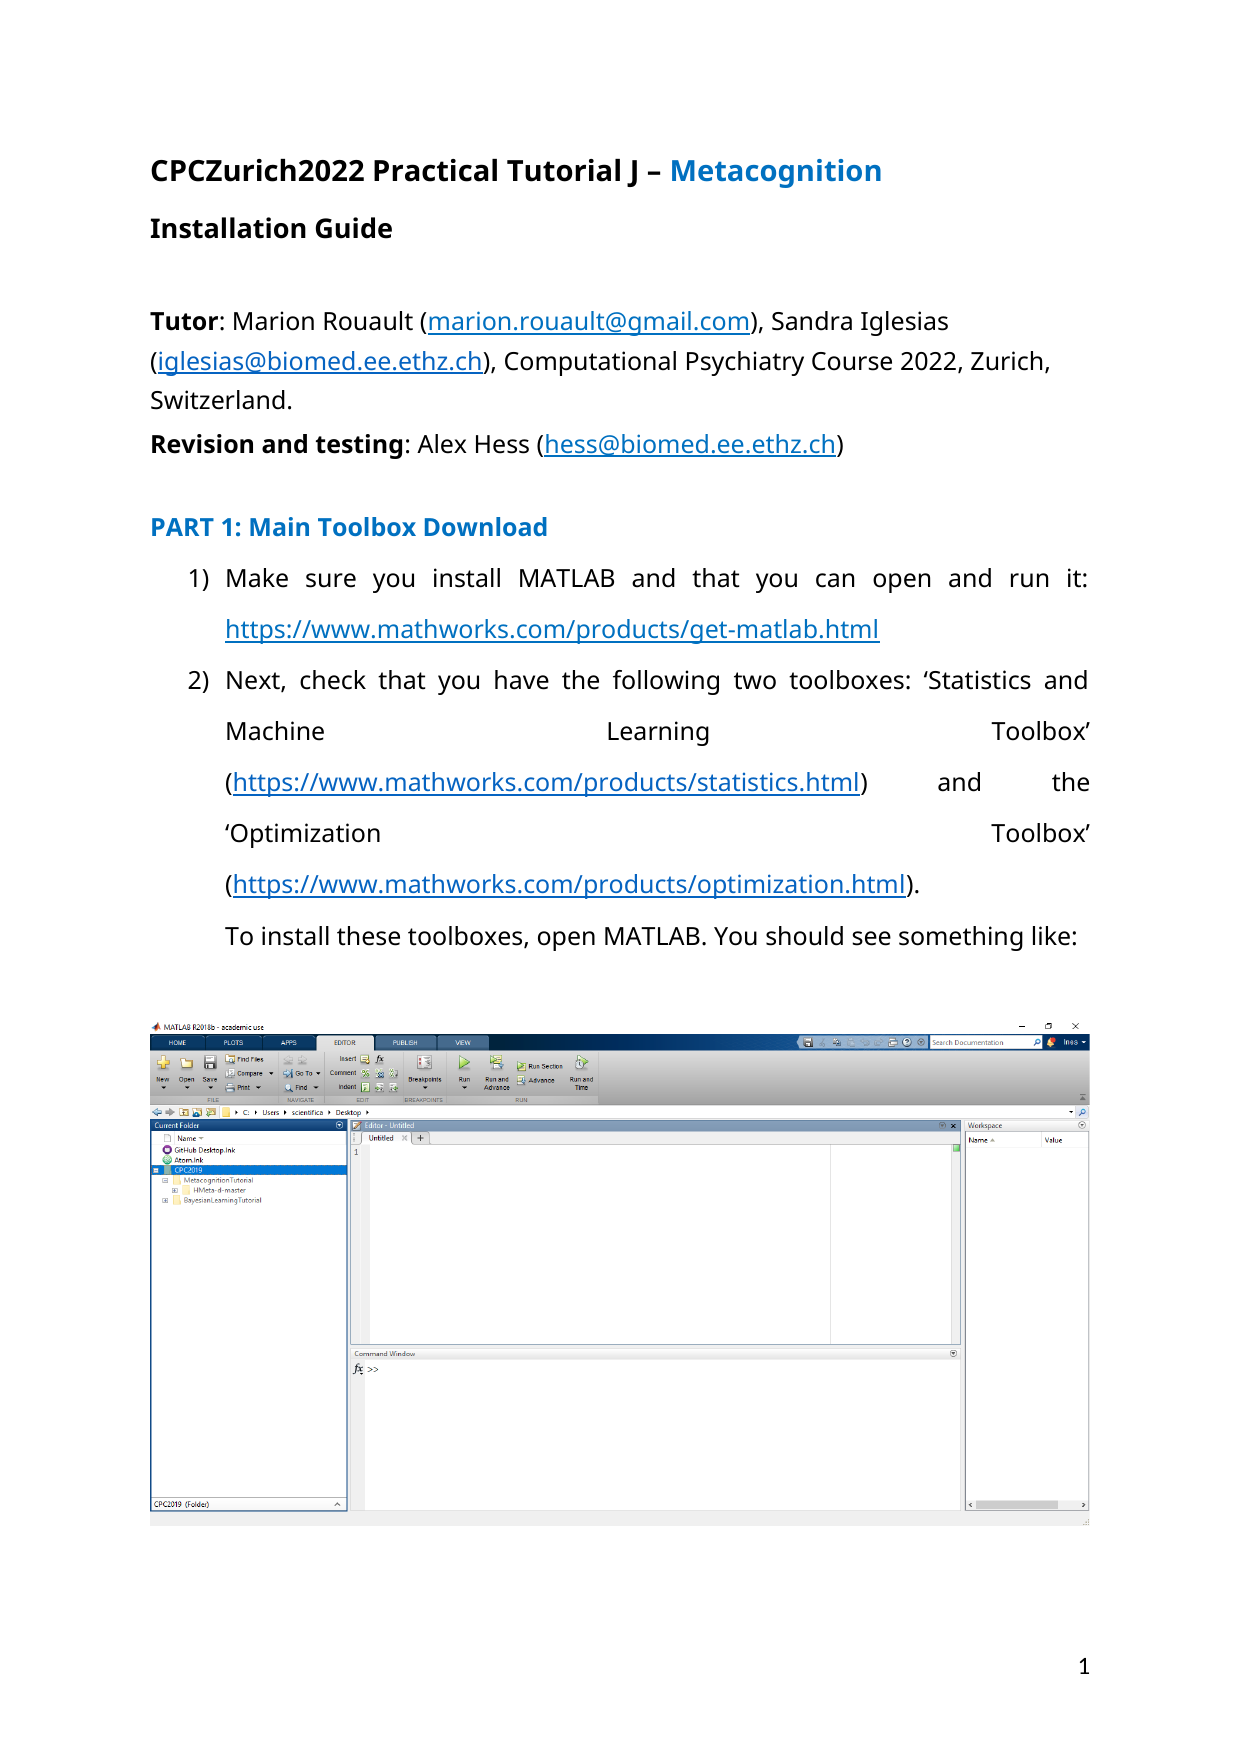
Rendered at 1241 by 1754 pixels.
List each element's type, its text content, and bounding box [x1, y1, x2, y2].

list Next, check that you have the following two toolboxes: ‘Statistics and Machine Learning Toolbox’ (https://www.mathworks.com/products/statistics.html) and the ‘Optimization Toolbox’ (https://www.mathworks.com/products/optimization.html). [187, 663, 1090, 901]
picture [150, 1020, 1090, 1526]
text CPCZurich2022 Practical Tutorial J – Metacognition [150, 150, 1090, 190]
text PART 1: Main Toolbox Download [150, 510, 1090, 544]
text Revision and testing: Alex Hess (hess@biomed.ee.ethz.ch) [150, 426, 1090, 461]
text To install these toolboxes, open MATLAB. You should see something like: [225, 918, 1090, 952]
text Tutor: Marion Rouault (marion.rouault@gmail.com), Sandra Iglesias (iglesias@biomed.ee.ethz.ch), Computational Psychiatry Course 2022, Zurich, Switzerland. [150, 304, 1090, 416]
list Make sure you install MATLAB and that you can open and run it: https://www.mathworks.com/products/get-matlab.html [187, 561, 1090, 646]
text Installation Guide [150, 209, 1090, 246]
